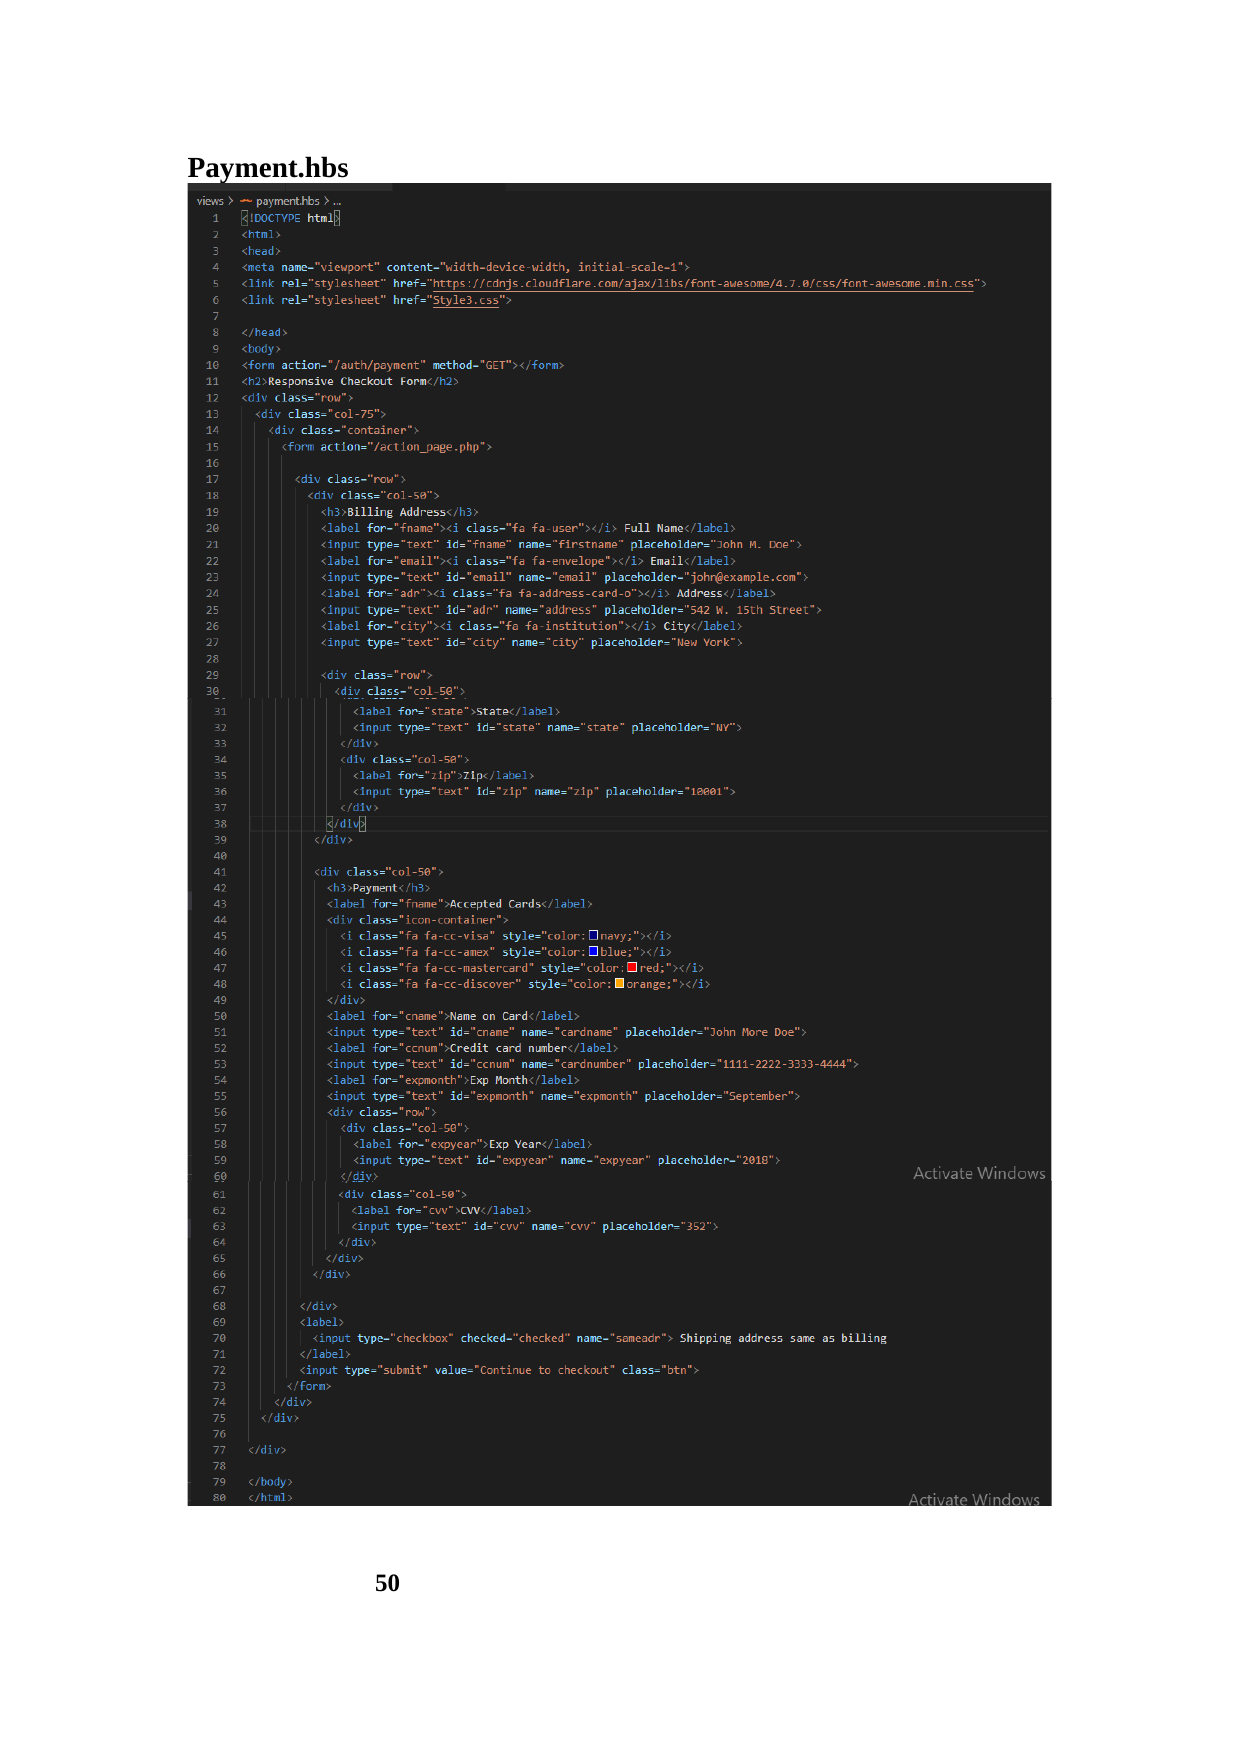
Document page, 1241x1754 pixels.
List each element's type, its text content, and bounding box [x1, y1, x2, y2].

text 50 [187, 1568, 1053, 1597]
picture [187, 183, 1052, 1506]
text Payment.hbs [187, 150, 1053, 183]
